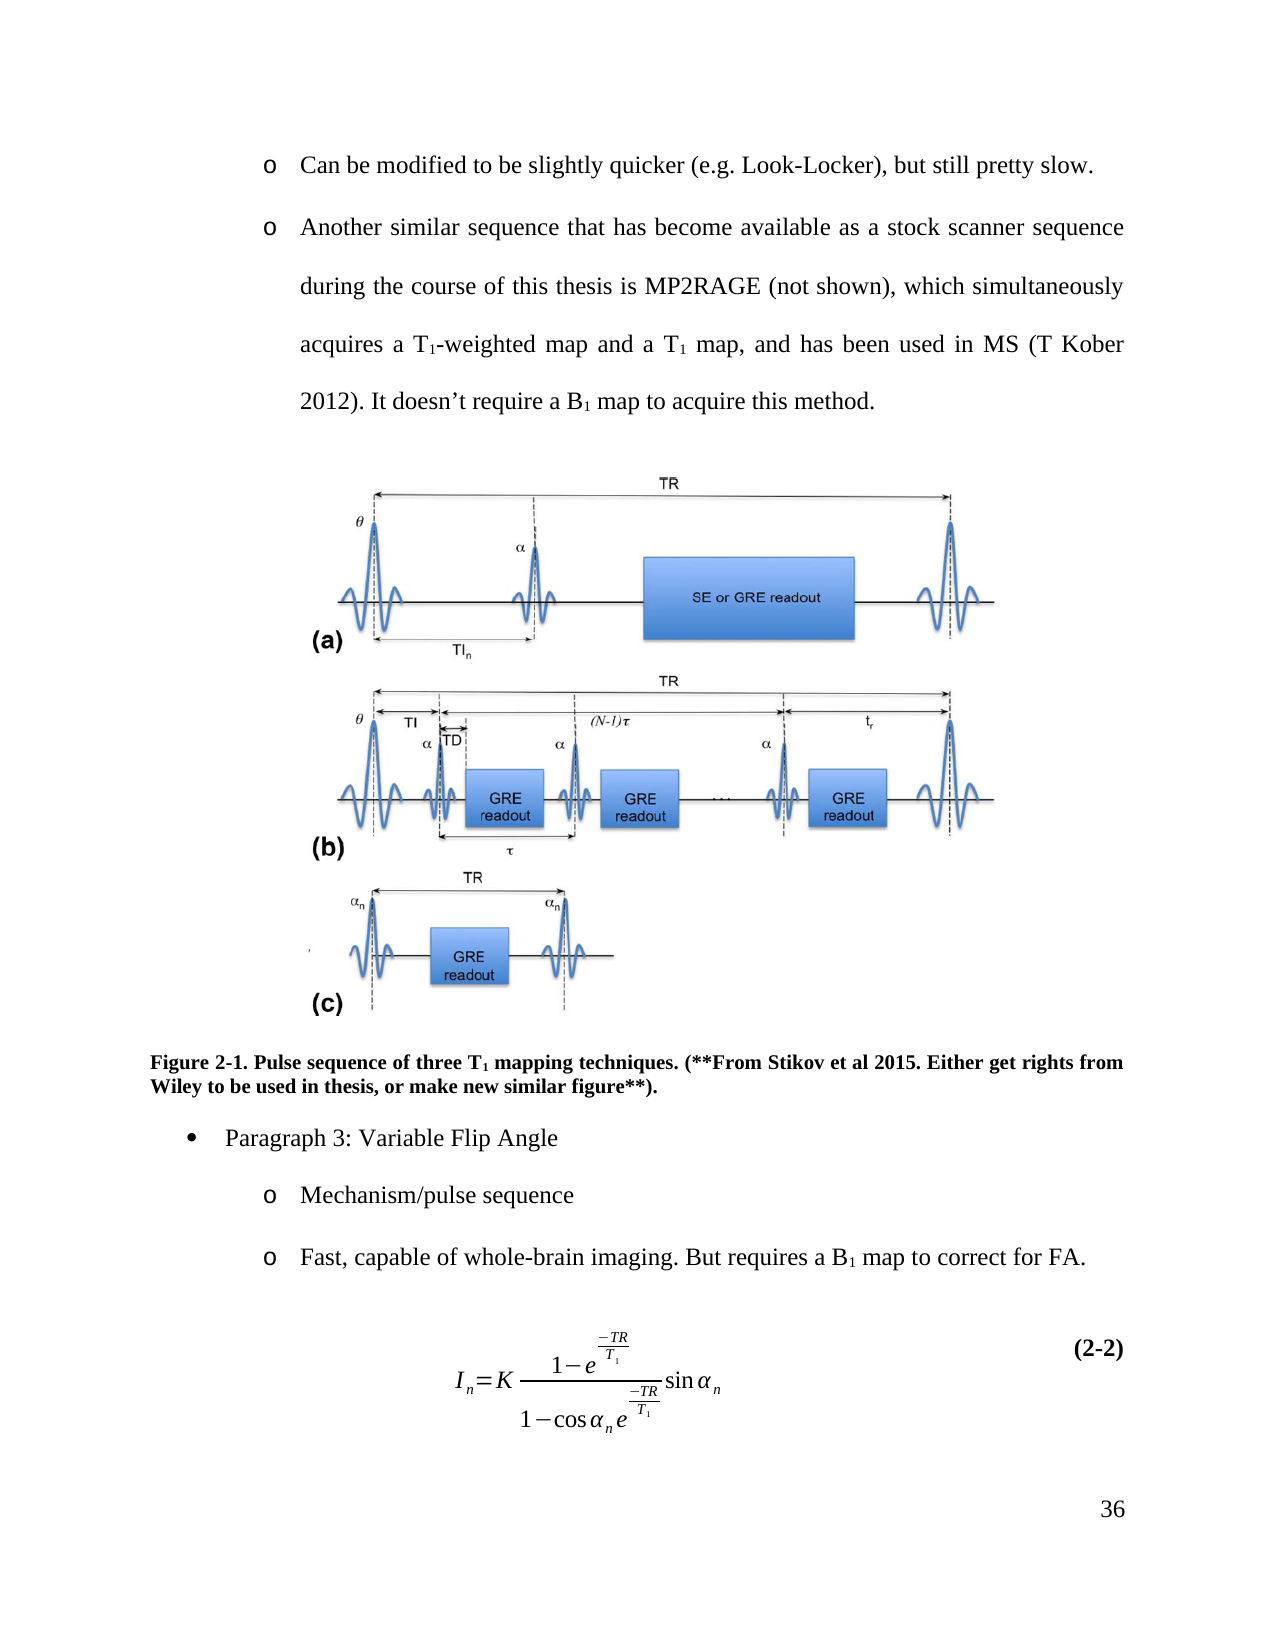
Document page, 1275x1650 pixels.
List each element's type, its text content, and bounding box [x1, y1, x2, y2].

text Figure -. Pulse sequence of three T1 mapping techniques. (**From Stikov et al 2015. Either get rights from Wiley to be used in thesis, or make new similar figure**). [150, 1050, 1125, 1098]
list Can be modified to be slightly quicker (e.g. Look-Locker), but still pretty slow. [262, 150, 1125, 181]
list Paragraph 3: Variable Flip Angle [187, 1123, 1125, 1152]
list Fast, capable of whole-brain imaging. But requires a B1 map to correct for FA. [262, 1242, 1125, 1273]
picture [308, 468, 1004, 1025]
list Another similar sequence that has become available as a stock scanner sequence during the course of this thesis is MP2RAGE (not shown), which simultaneously acquires a T1-weighted map and a T1 map, and has been used in MS (T Kober 2012). It doesn’t require a B1 map to acquire this method. [262, 212, 1125, 415]
table_header (2-2) [1025, 1329, 1135, 1490]
table_header [150, 1329, 1025, 1490]
list Mechanism/pulse sequence [262, 1180, 1125, 1211]
